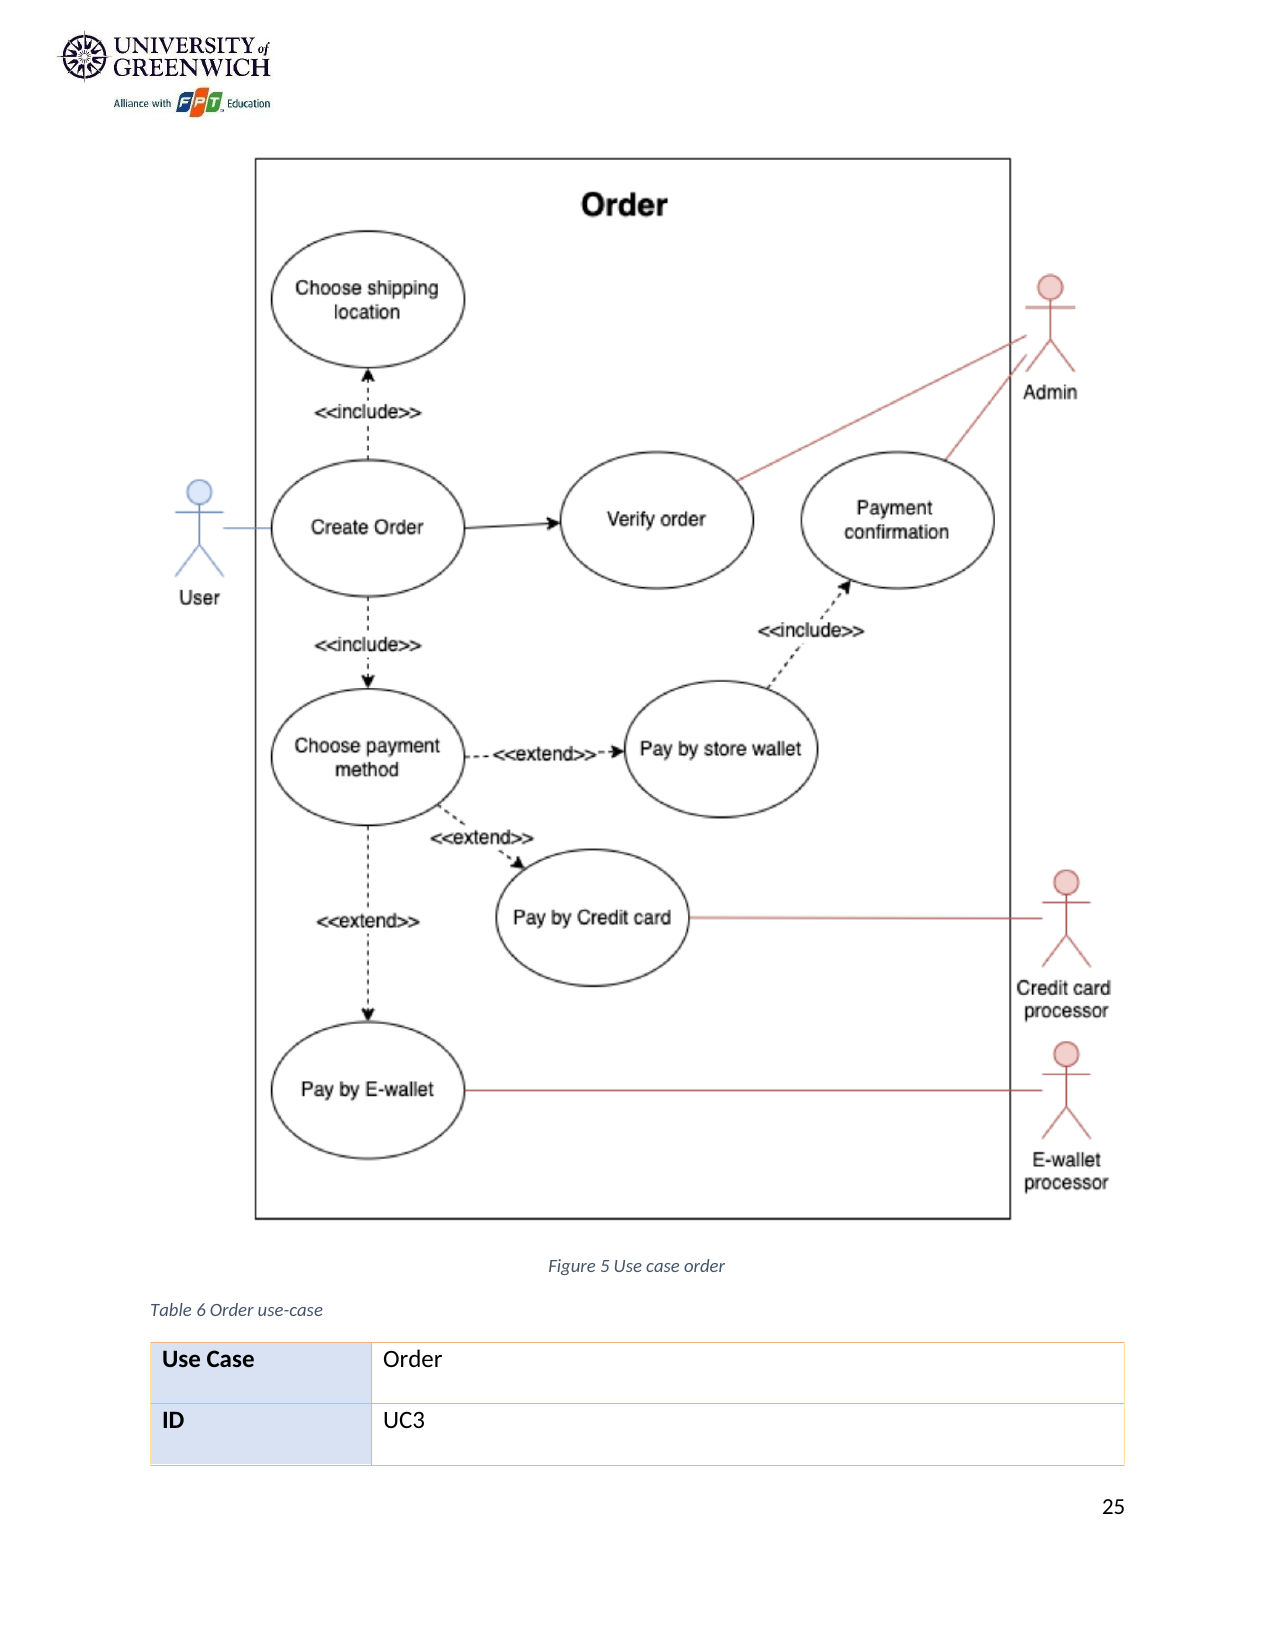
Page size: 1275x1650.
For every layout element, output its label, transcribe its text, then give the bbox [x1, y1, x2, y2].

table_header Order [372, 1343, 1124, 1403]
text Table 6 Order use-case [150, 1298, 1125, 1321]
text Figure 5 Use case order [150, 1254, 1125, 1277]
table_header Use Case [151, 1343, 371, 1403]
table_cell ID [151, 1404, 371, 1464]
picture [38, 12, 296, 142]
picture [150, 150, 1125, 1224]
table_cell UC3 [372, 1404, 1124, 1464]
